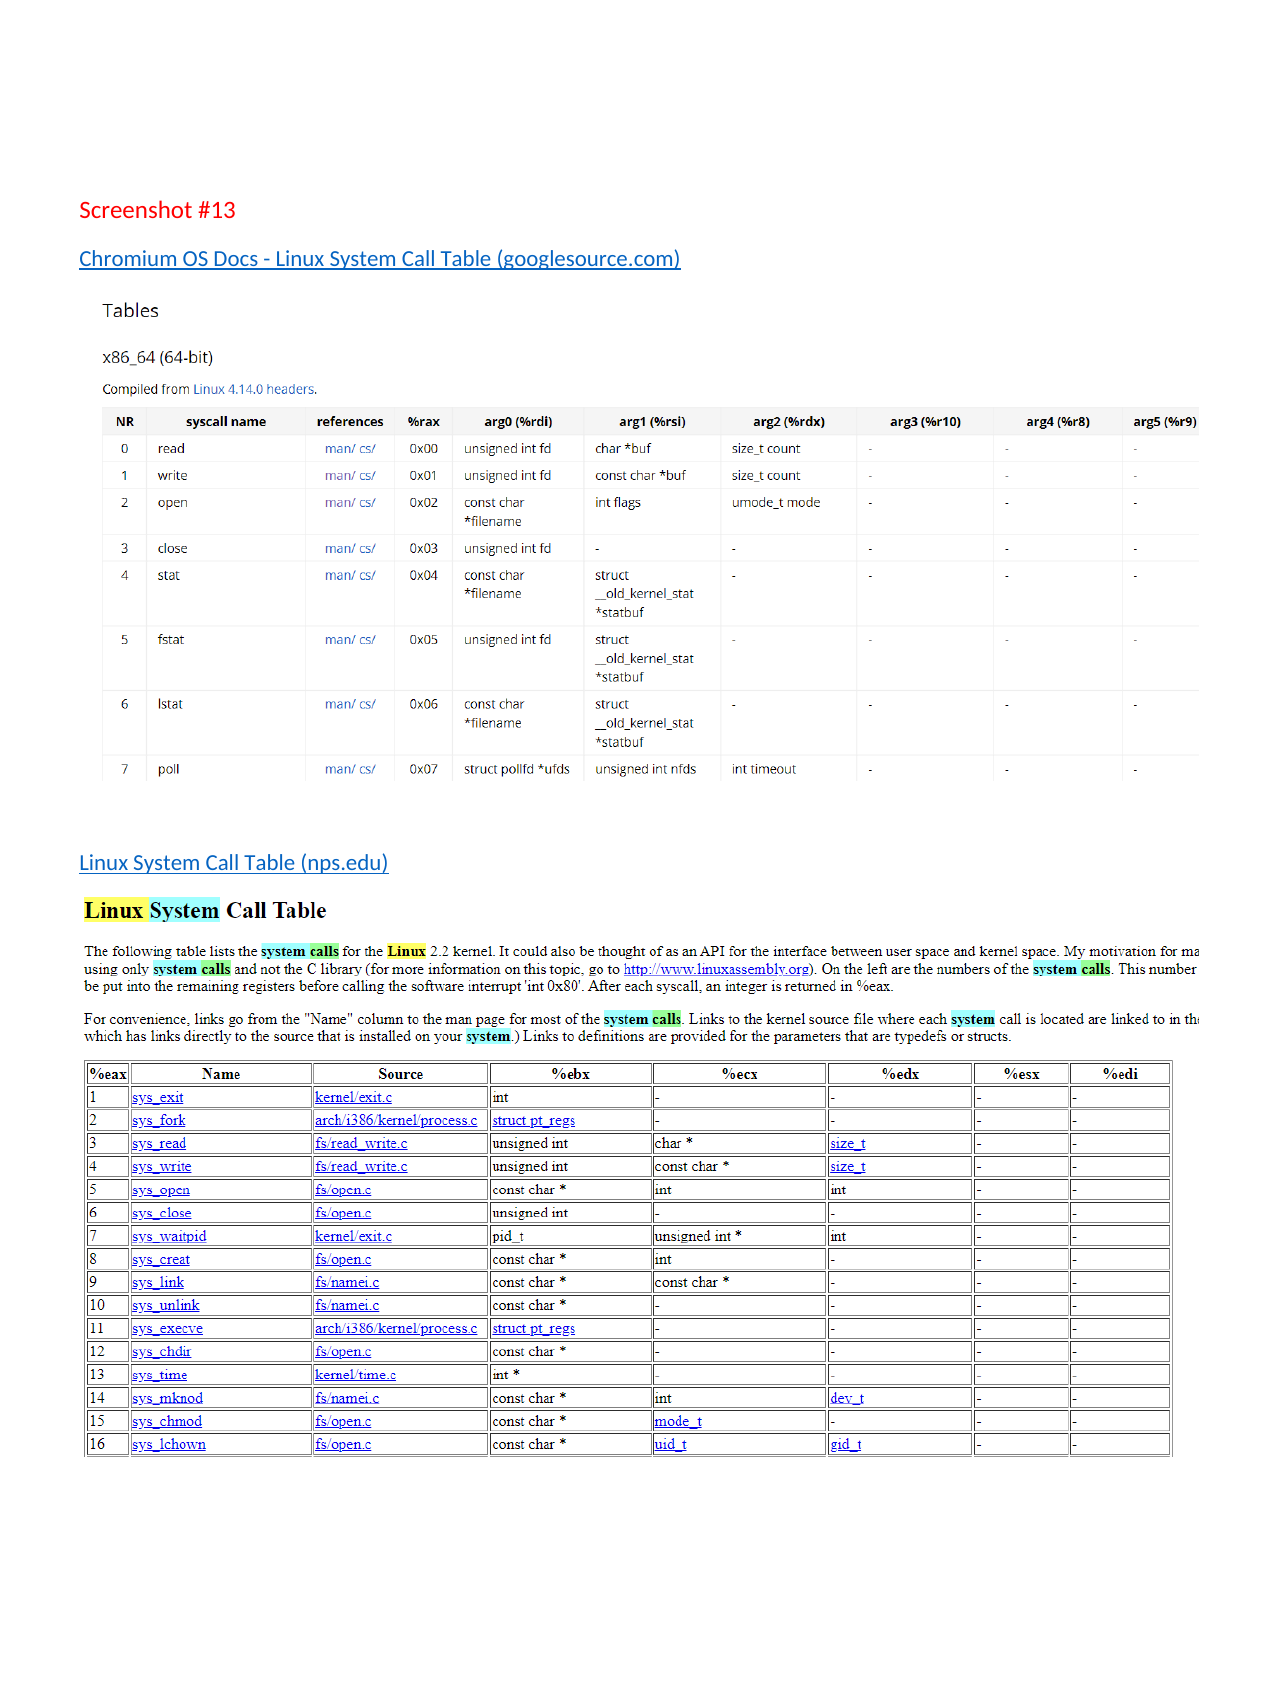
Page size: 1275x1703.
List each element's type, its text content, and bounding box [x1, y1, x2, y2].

text Screenshot #13 [79, 194, 1199, 225]
text Linux System Call Table (nps.edu) [79, 848, 1199, 877]
picture [79, 291, 1199, 781]
text Chromium OS Docs - Linux System Call Table (googlesource.com) [79, 244, 1199, 272]
picture [79, 895, 1199, 1457]
